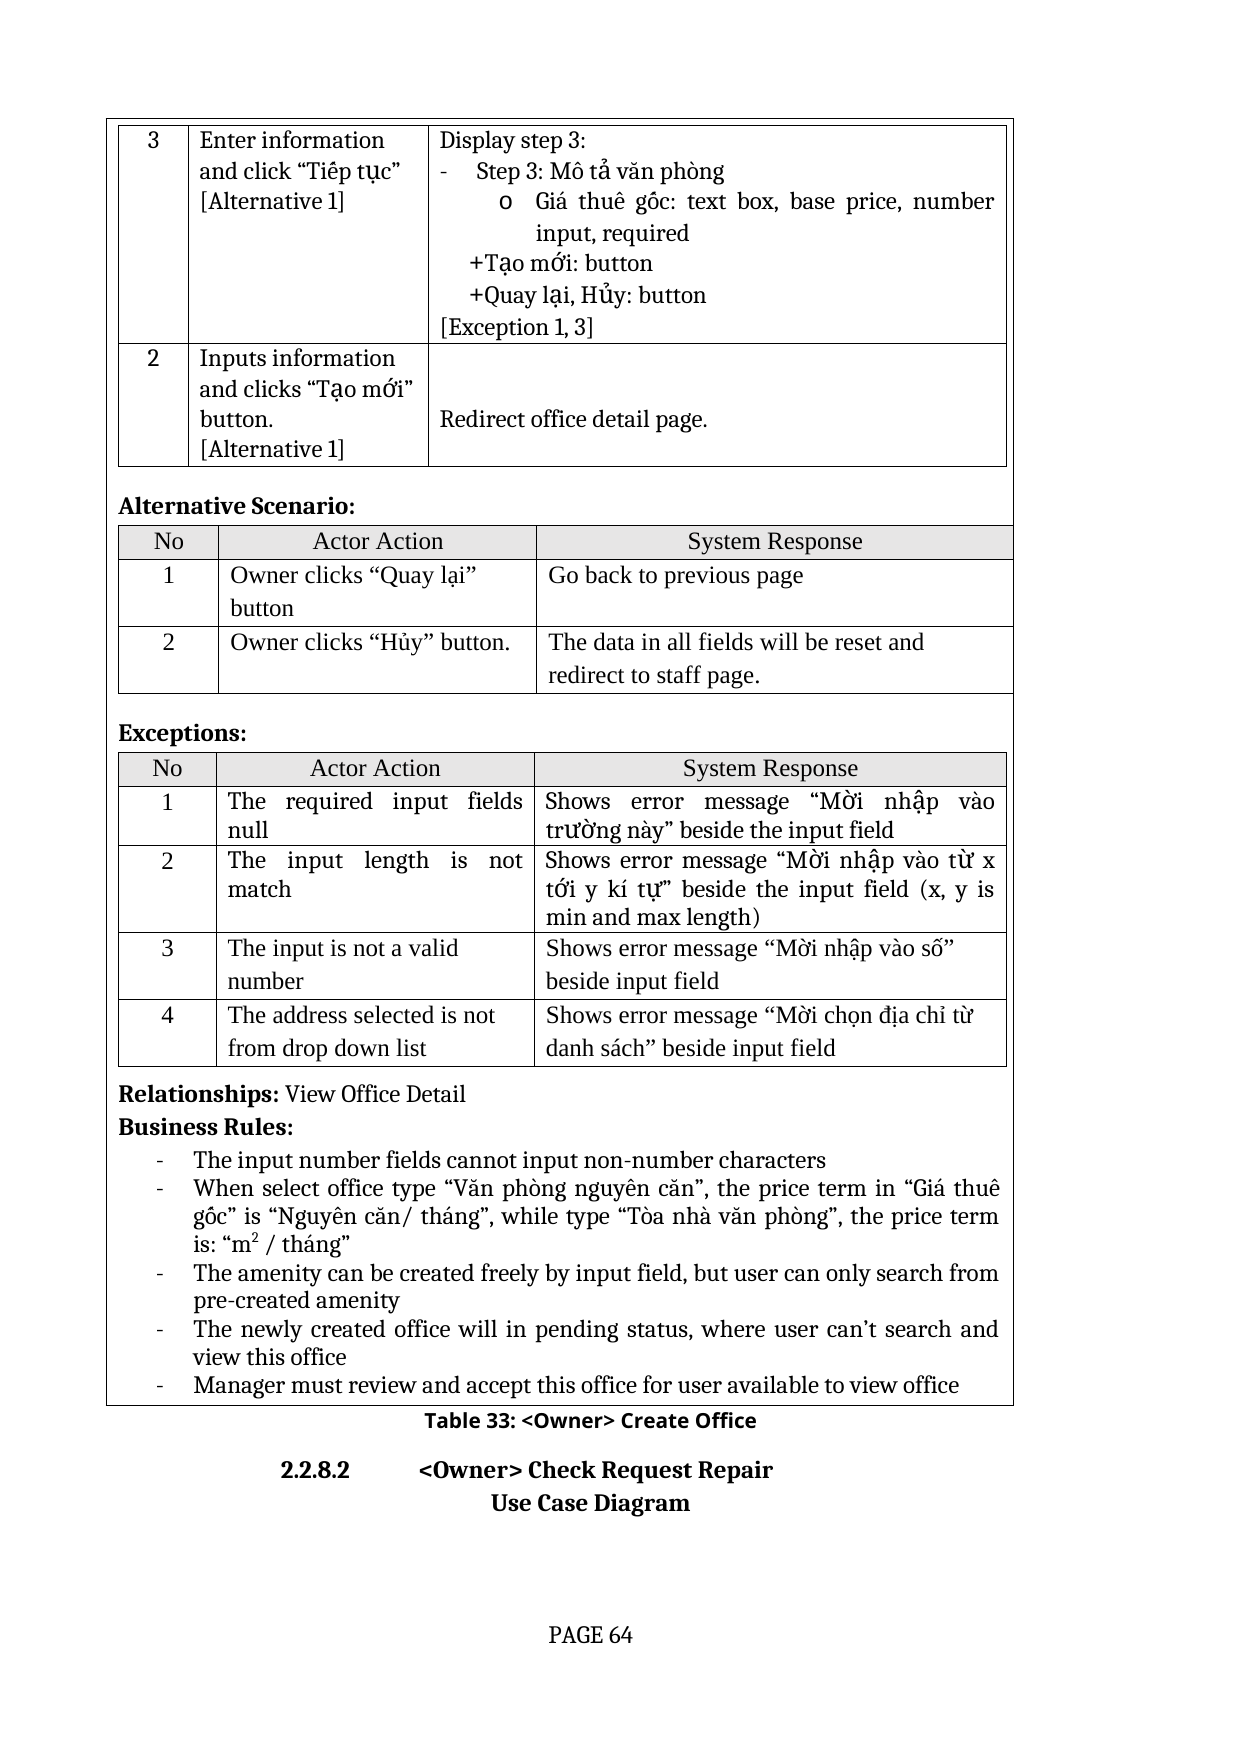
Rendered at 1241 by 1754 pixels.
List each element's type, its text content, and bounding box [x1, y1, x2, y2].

text Use Case Diagram [118, 1489, 1063, 1517]
subtitle <Owner> Check Request Repair [281, 1456, 1063, 1484]
